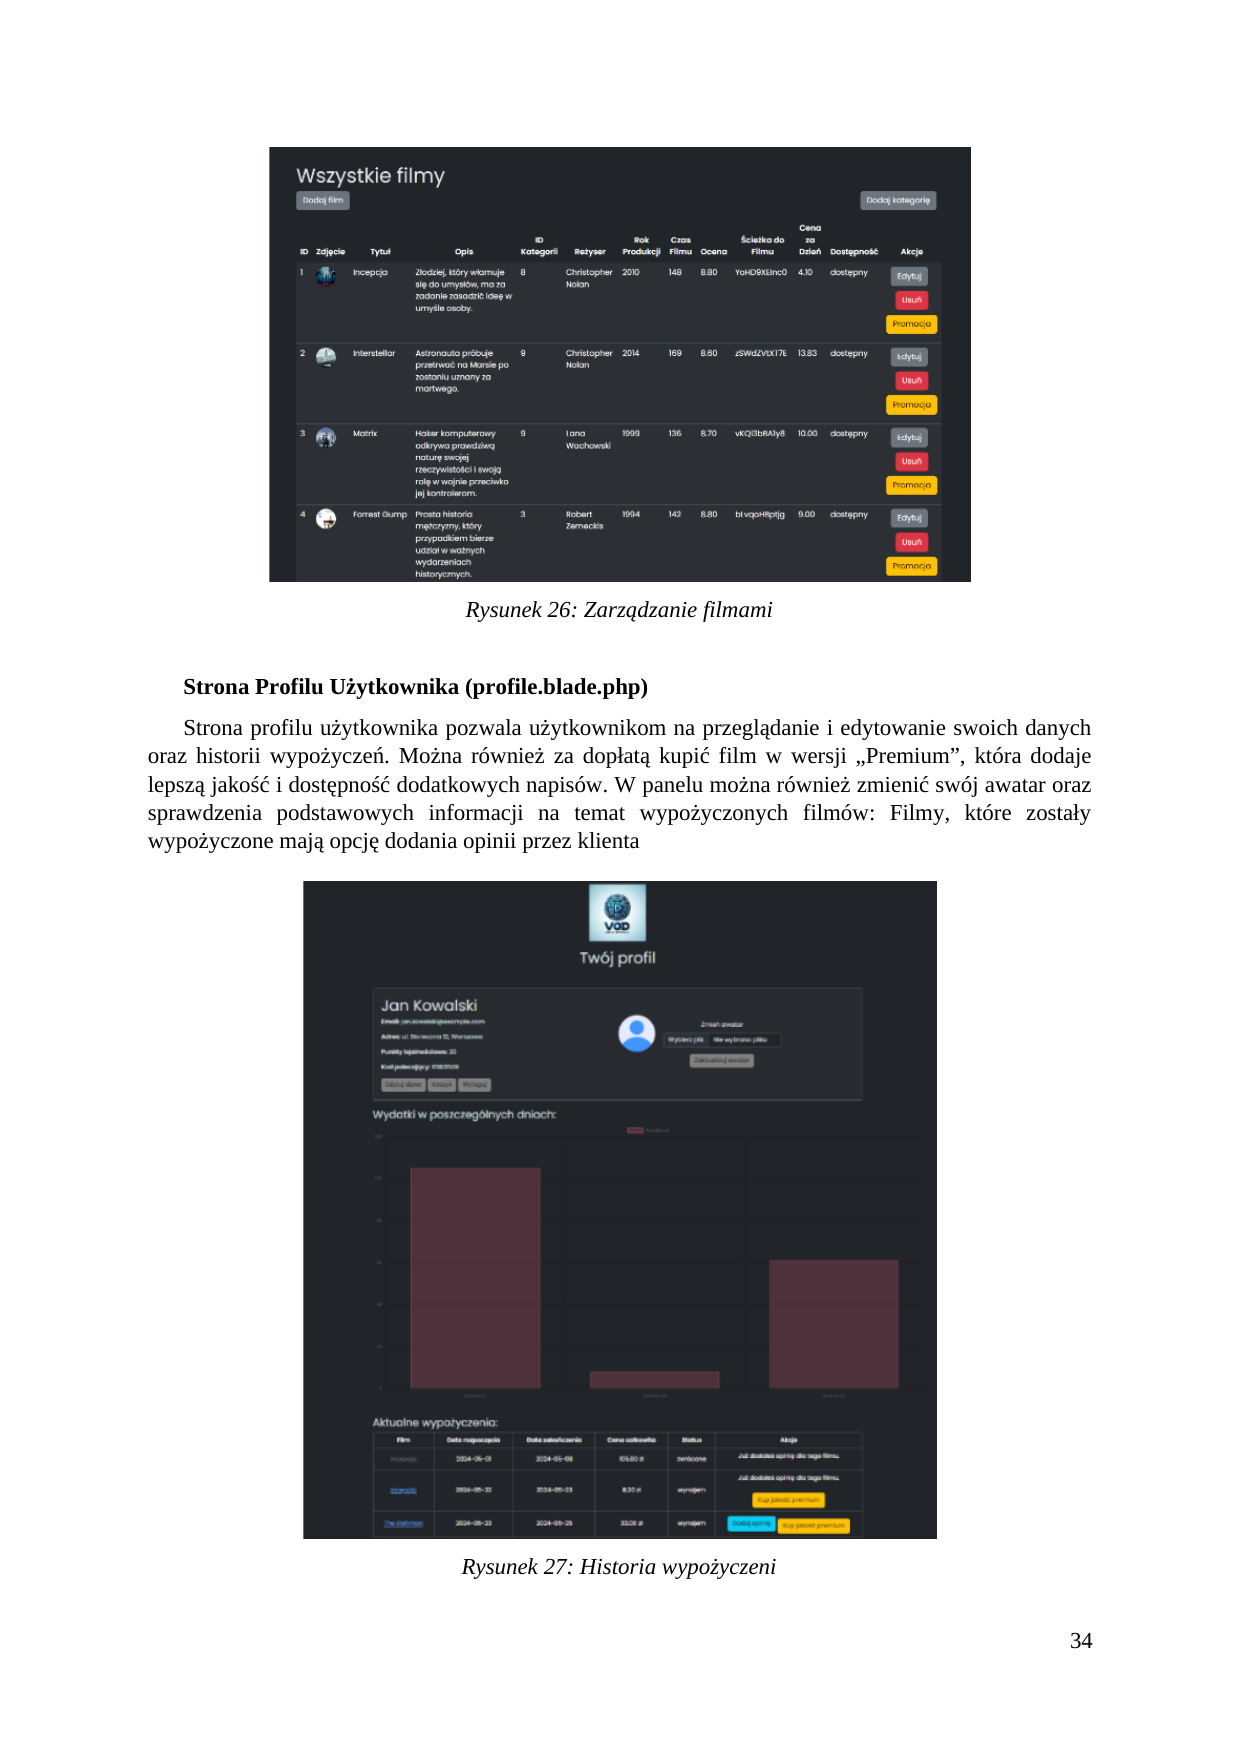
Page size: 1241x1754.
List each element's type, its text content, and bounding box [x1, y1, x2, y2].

picture [269, 147, 971, 582]
picture [303, 881, 937, 1539]
text Rysunek 26: Zarządzanie filmami [148, 597, 1093, 623]
text Strona Profilu Użytkownika (profile.blade.php) [148, 673, 1093, 699]
text Rysunek 27: Historia wypożyczeni [148, 1553, 1093, 1580]
text Strona profilu użytkownika pozwala użytkownikom na przeglądanie i edytowanie swoich danych oraz historii wypożyczeń. Można również za dopłatą kupić film w wersji „Premium”, która dodaje lepszą jakość i dostępność dodatkowych napisów. W panelu można również zmienić swój awatar oraz sprawdzenia podstawowych informacji na temat wypożyczonych filmów: Filmy, które zostały wypożyczone mają opcję dodania opinii przez klienta [148, 714, 1093, 854]
